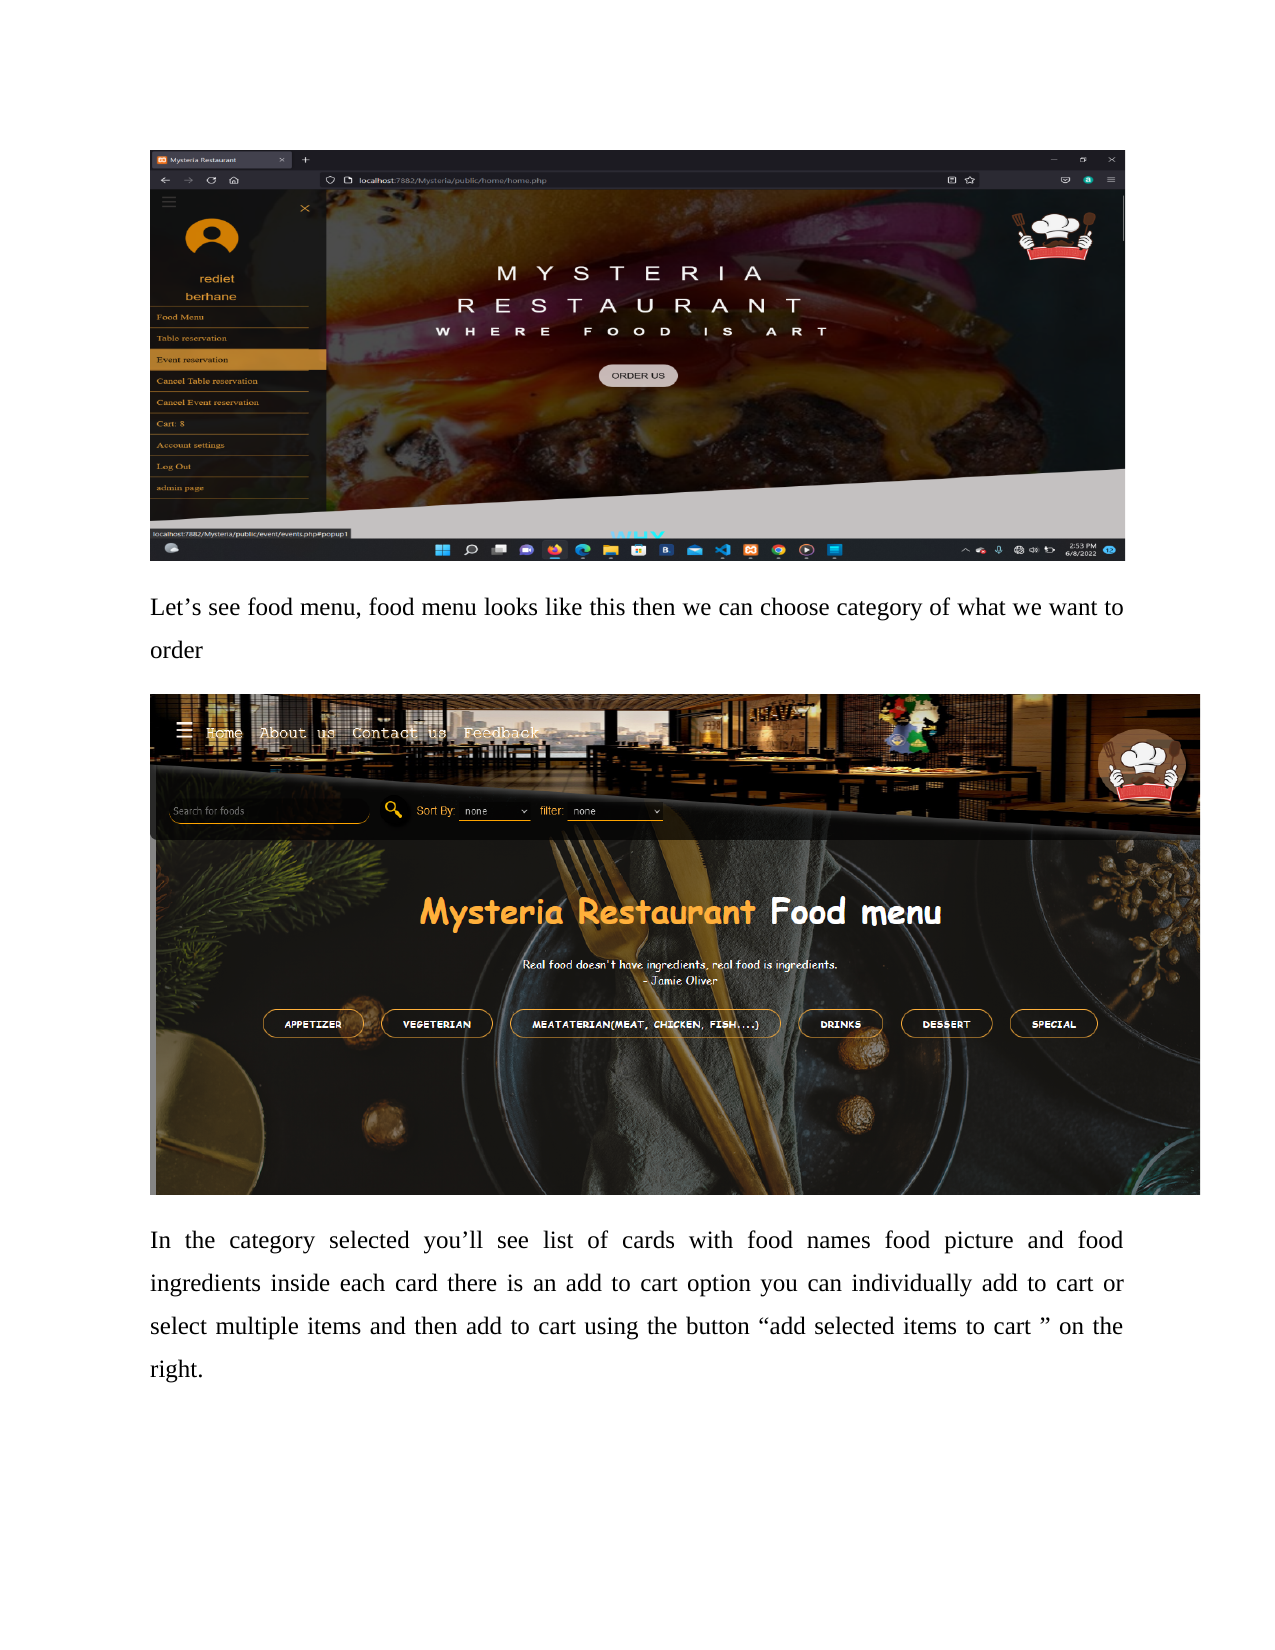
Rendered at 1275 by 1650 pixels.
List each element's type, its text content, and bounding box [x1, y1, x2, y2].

text Let’s see food menu, food menu looks like this then we can choose category of what we want to order [150, 592, 1125, 663]
picture [150, 150, 1125, 561]
text In the category selected you’ll see list of cards with food names food picture and food ingredients inside each card there is an add to cart option you can individually add to cart or select multiple items and then add to cart using the button “add selected items to cart ” on the right. [150, 1225, 1125, 1383]
picture [150, 694, 1200, 1195]
